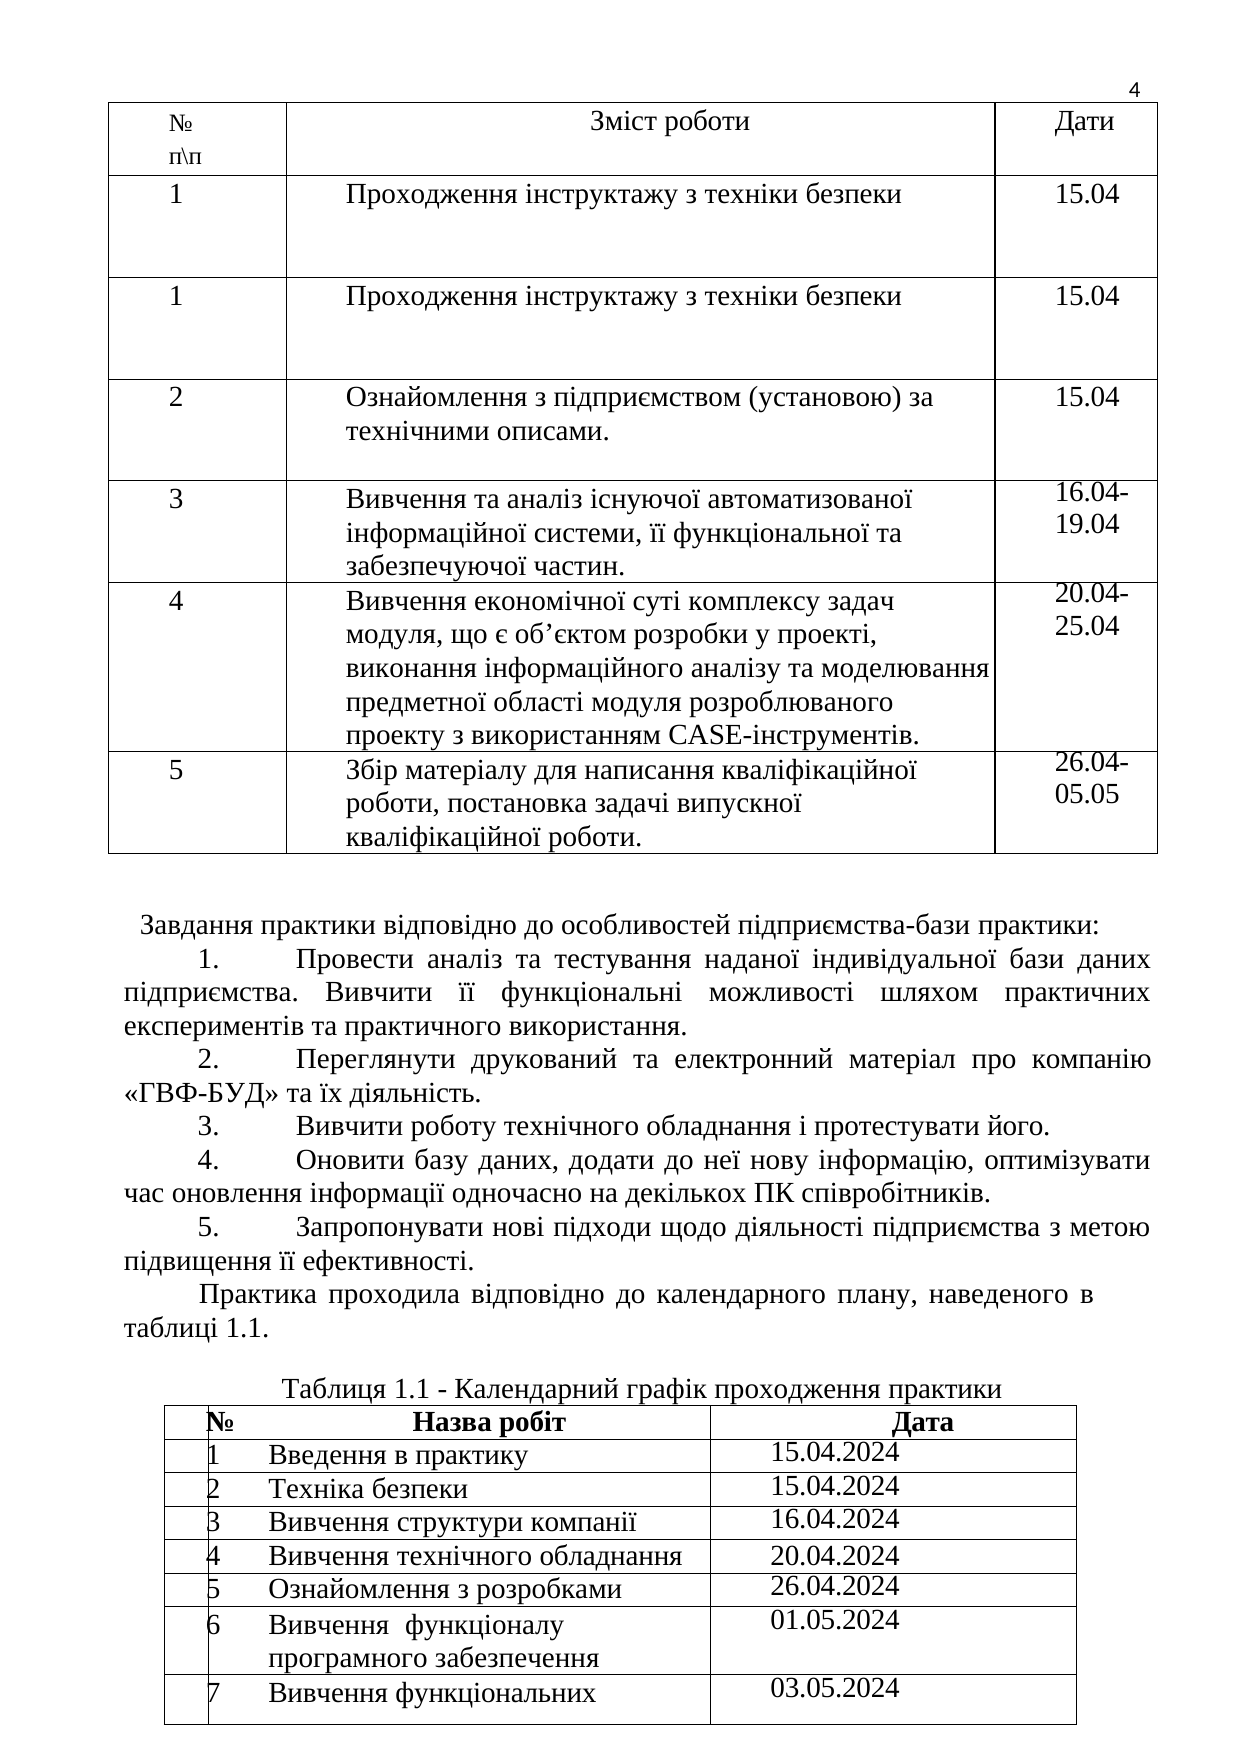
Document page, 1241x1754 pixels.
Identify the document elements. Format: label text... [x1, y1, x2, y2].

text Завдання практики відповідно до особливостей підприємства-бази практики: [124, 907, 1151, 941]
table_cell Вивчення економічної суті комплексу задач модуля, що є об’єктом розробки у проекті, виконання інформаційного аналізу та моделювання предметної області модуля розроблюваного проекту з використанням CASE-інструментів. [287, 583, 994, 751]
text Таблиця 1.1 - Календарний графік проходження практики [124, 1371, 1160, 1405]
table_cell 3 [109, 481, 286, 582]
table_cell 1 [165, 1440, 208, 1472]
table_cell 01.05.2024 [711, 1607, 1076, 1674]
table_cell Введення в практику [209, 1440, 710, 1472]
table_cell 3 [165, 1507, 208, 1539]
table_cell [209, 1675, 710, 1724]
table_cell 15.04 [996, 176, 1157, 277]
table_cell Техніка безпеки [209, 1473, 710, 1506]
table_cell Ознайомлення з розробками [209, 1574, 710, 1606]
table_header Дата [711, 1406, 1076, 1438]
table_cell 15.04.2024 [711, 1473, 1076, 1506]
table_cell 26.04.2024 [711, 1574, 1076, 1606]
table_cell Збір матеріалу для написання кваліфікаційної роботи, постановка задачі випускної кваліфікаційної роботи. [287, 752, 994, 852]
list Оновити базу даних, додати до неї нову інформацію, оптимізувати час оновлення інформації одночасно на декількох ПК співробітників. [124, 1142, 1151, 1209]
table_cell 5 [165, 1574, 208, 1606]
text Практика проходила відповідно до календарного плану, наведеного в таблиці 1.1. [124, 1276, 1176, 1343]
table_cell Вивчення технічного обладнання [209, 1540, 710, 1572]
list Запропонувати нові підходи щодо діяльності підприємства з метою підвищення її ефективності. [124, 1209, 1151, 1276]
table_cell Вивчення функціоналу програмного забезпечення [209, 1607, 710, 1674]
table_cell 16.04.2024 [711, 1507, 1076, 1539]
table_cell 26.04- 05.05 [996, 752, 1157, 852]
table_cell 2 [109, 380, 286, 480]
list Вивчити роботу технічного обладнання і протестувати його. [124, 1108, 1151, 1142]
table_cell 4 [165, 1540, 208, 1572]
table_cell 15.04 [996, 380, 1157, 480]
table_cell 7 [165, 1675, 208, 1724]
table_cell 2 [165, 1473, 208, 1506]
table_cell Ознайомлення з підприємством (установою) за технічними описами. [287, 380, 994, 480]
table_cell 03.05.2024 [711, 1675, 1076, 1724]
table_cell Проходження інструктажу з техніки безпеки [287, 176, 994, 277]
table_cell Проходження інструктажу з техніки безпеки [287, 278, 994, 378]
table_cell 20.04.2024 [711, 1540, 1076, 1572]
table_cell 1 [109, 278, 286, 378]
table_cell 4 [109, 583, 286, 751]
list Переглянути друкований та електронний матеріал про компанію «ГВФ-БУД» та їх діяльність. [124, 1041, 1151, 1108]
table_cell 15.04 [996, 278, 1157, 378]
table_header №п\п [109, 103, 286, 175]
table_cell 15.04.2024 [711, 1440, 1076, 1472]
table_cell 5 [109, 752, 286, 852]
table_cell Вивчення структури компанії [209, 1507, 710, 1539]
table_header № [165, 1406, 208, 1438]
table_cell 16.04- 19.04 [996, 481, 1157, 582]
list Провести аналіз та тестування наданої індивідуальної бази даних підприємства. Вивчити її функціональні можливості шляхом практичних експериментів та практичного використання. [124, 941, 1151, 1041]
table_cell Вивчення та аналіз існуючої автоматизованої інформаційної системи, її функціональної та забезпечуючої частин. [287, 481, 994, 582]
table_cell 1 [109, 176, 286, 277]
table_cell 6 [165, 1607, 208, 1674]
table_header Назва робіт [209, 1406, 710, 1438]
table_cell 20.04- 25.04 [996, 583, 1157, 751]
table_header Зміст роботи [287, 103, 994, 175]
table_header Дати [996, 103, 1157, 175]
